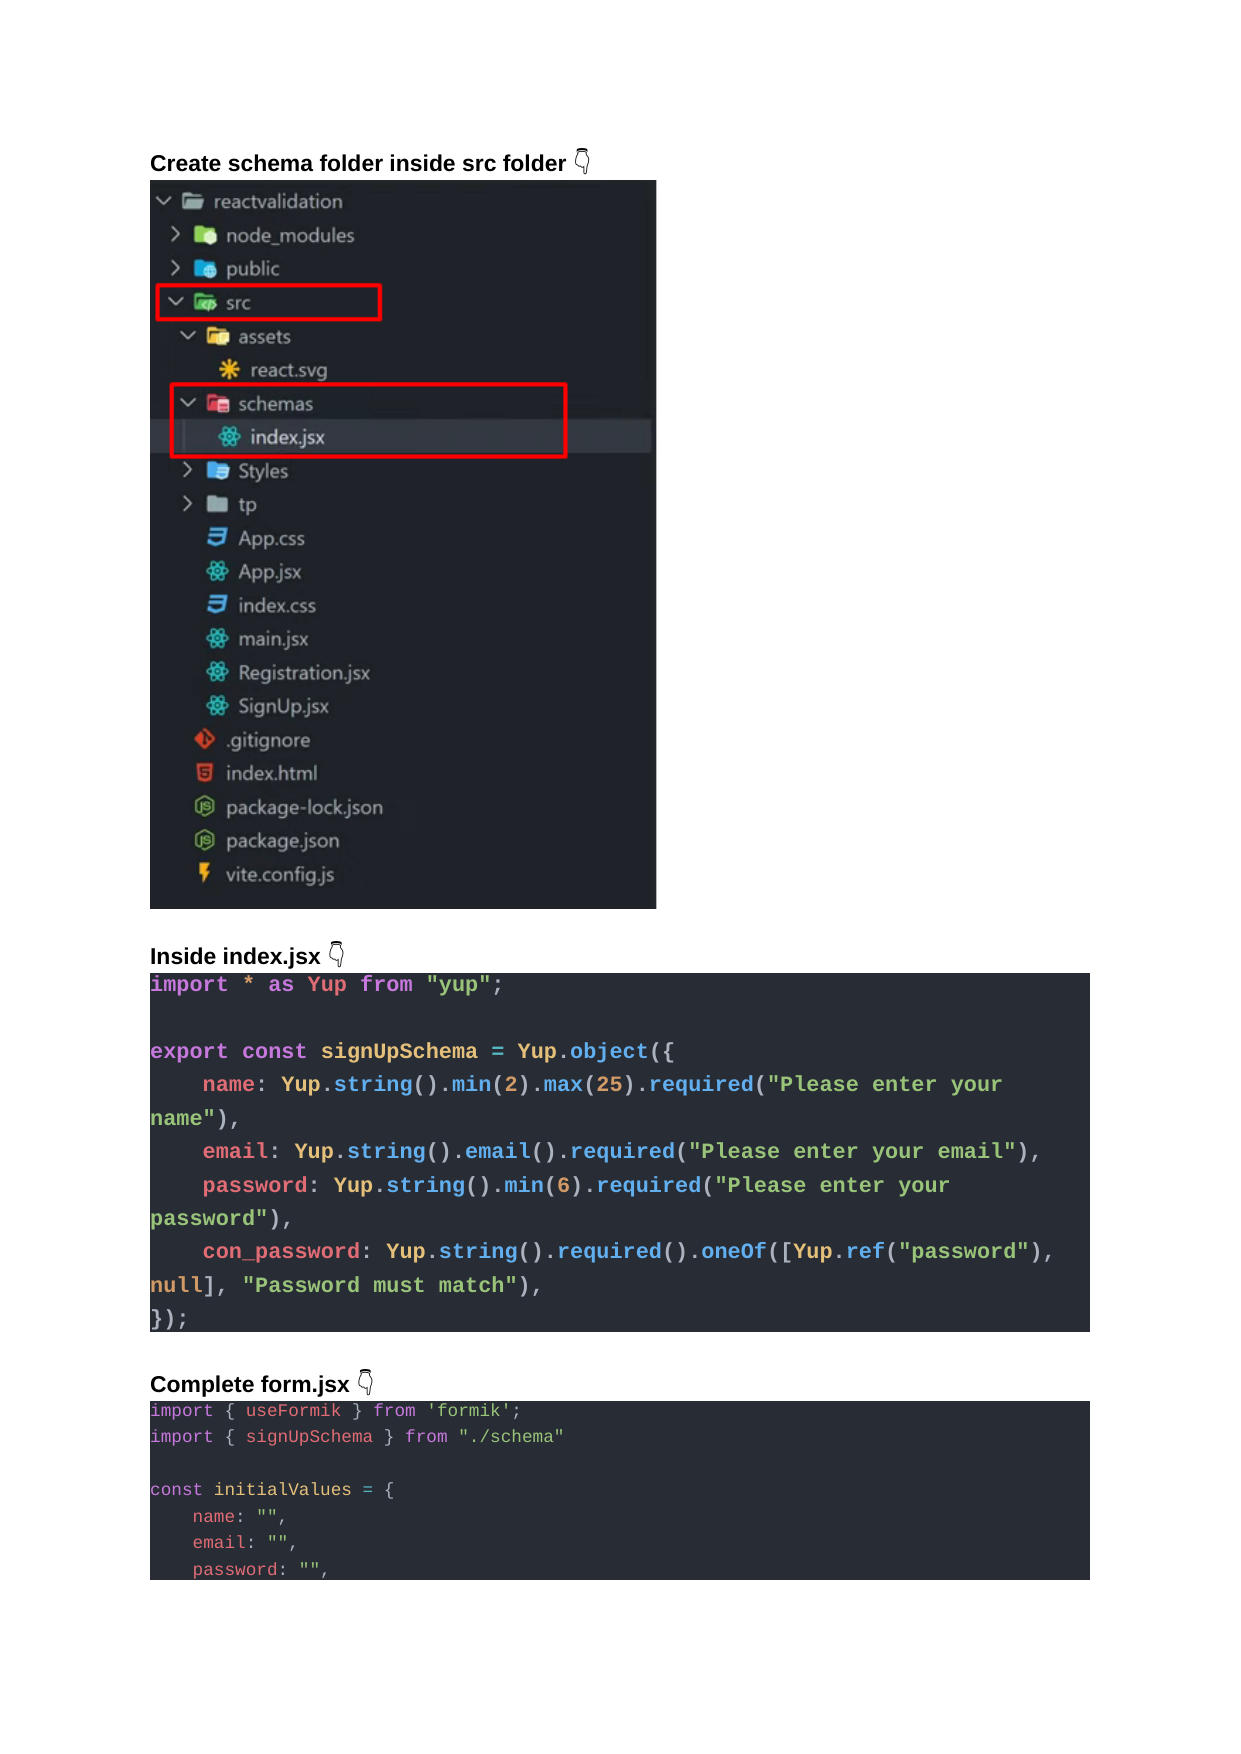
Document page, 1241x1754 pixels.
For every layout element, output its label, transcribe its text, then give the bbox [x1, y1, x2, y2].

text Inside index.jsx 👇 [150, 943, 1090, 969]
text password: Yup.string().min(6).required("Please enter your password"), [150, 1174, 1090, 1232]
text import { useFormik } from 'formik'; [150, 1401, 1090, 1421]
text import { signUpSchema } from "./schema" [150, 1428, 1090, 1448]
text const initialValues = { [150, 1481, 1090, 1501]
text export const signUpSchema = Yup.object({ [150, 1040, 1090, 1065]
text import * as Yup from "yup"; [150, 973, 1090, 998]
text Complete form.jsx 👇 [150, 1371, 1090, 1397]
text Create schema folder inside src folder 👇 [150, 150, 1090, 176]
text email: "", [150, 1534, 1090, 1554]
text email: Yup.string().email().required("Please enter your email"), [150, 1140, 1090, 1165]
picture [150, 180, 657, 909]
text password: "", [150, 1560, 1090, 1580]
text name: Yup.string().min(2).max(25).required("Please enter your name"), [150, 1073, 1090, 1132]
text }); [150, 1307, 1090, 1332]
text name: "", [150, 1507, 1090, 1527]
text con_password: Yup.string().required().oneOf([Yup.ref("password"), null], "Password must match"), [150, 1241, 1090, 1299]
